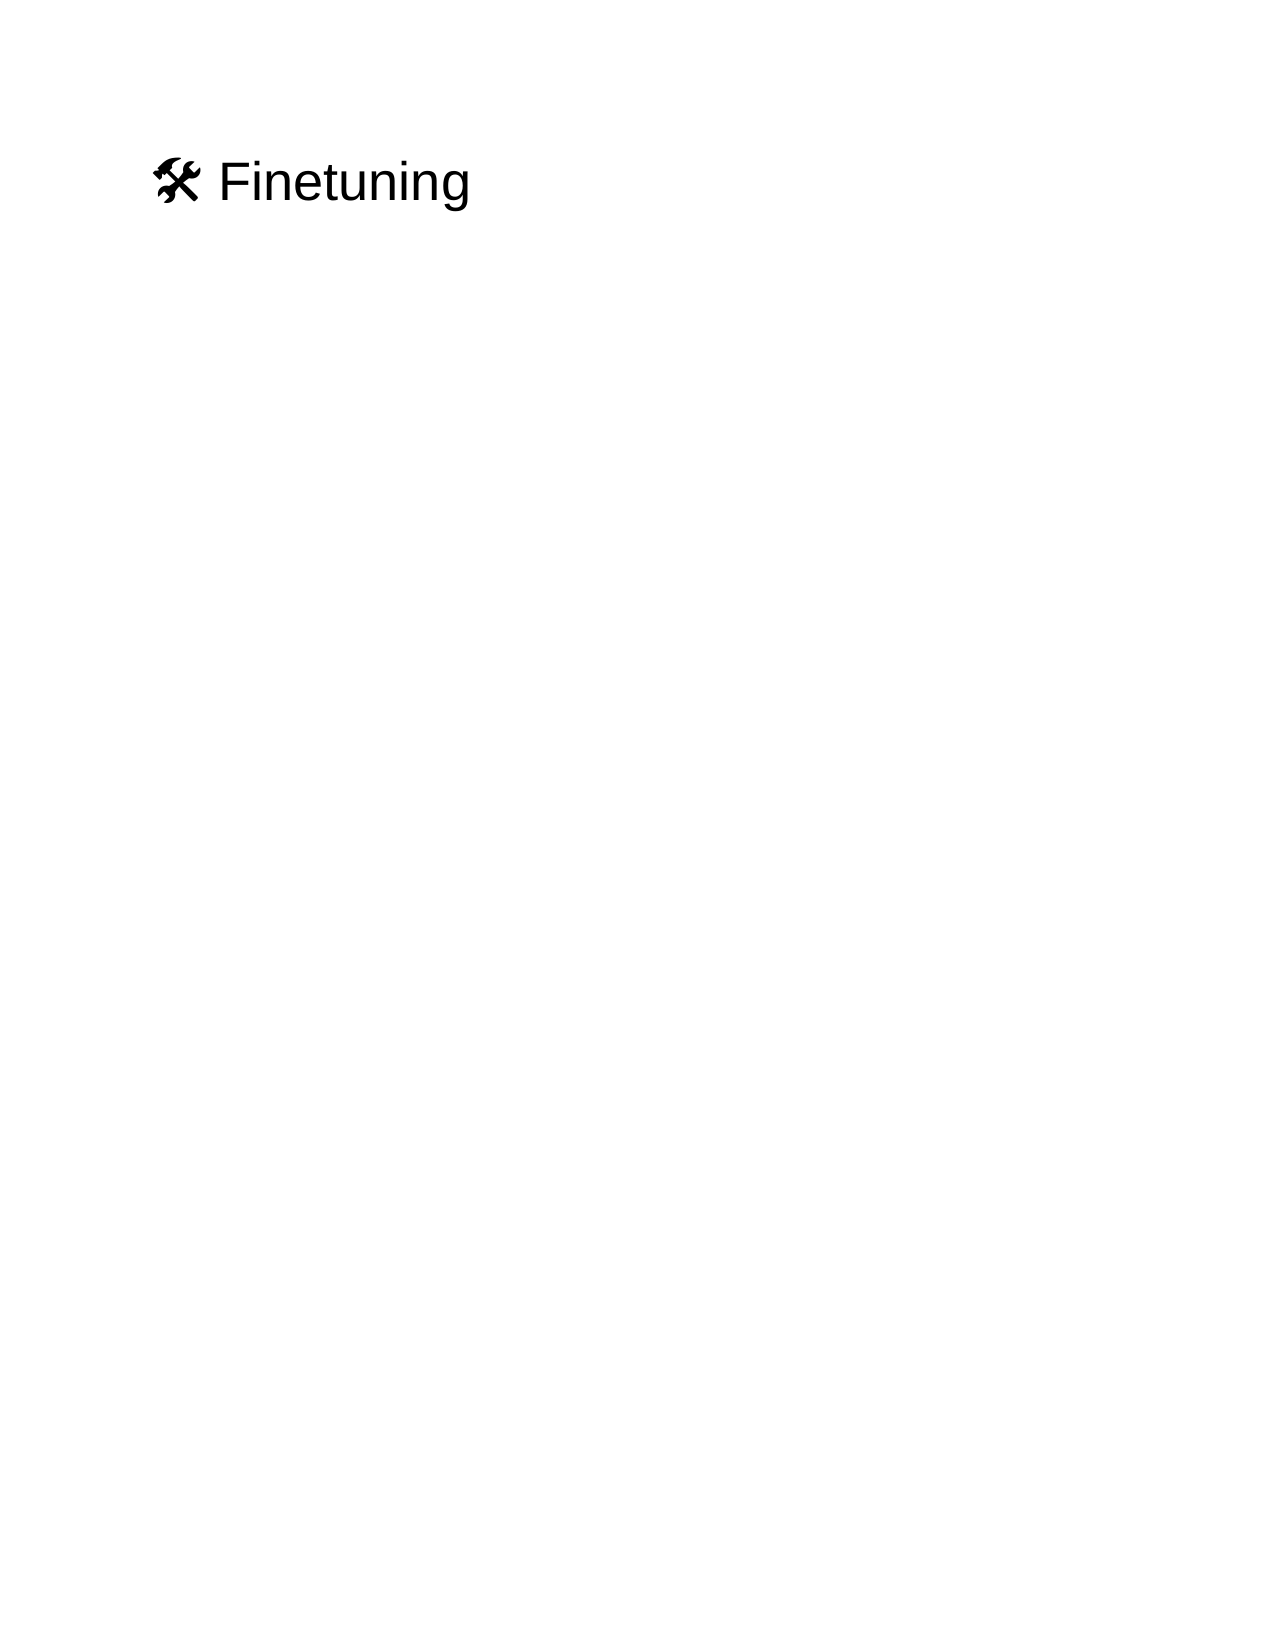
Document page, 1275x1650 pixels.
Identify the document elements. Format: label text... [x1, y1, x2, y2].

title 🛠️ Finetuning [150, 150, 1125, 212]
